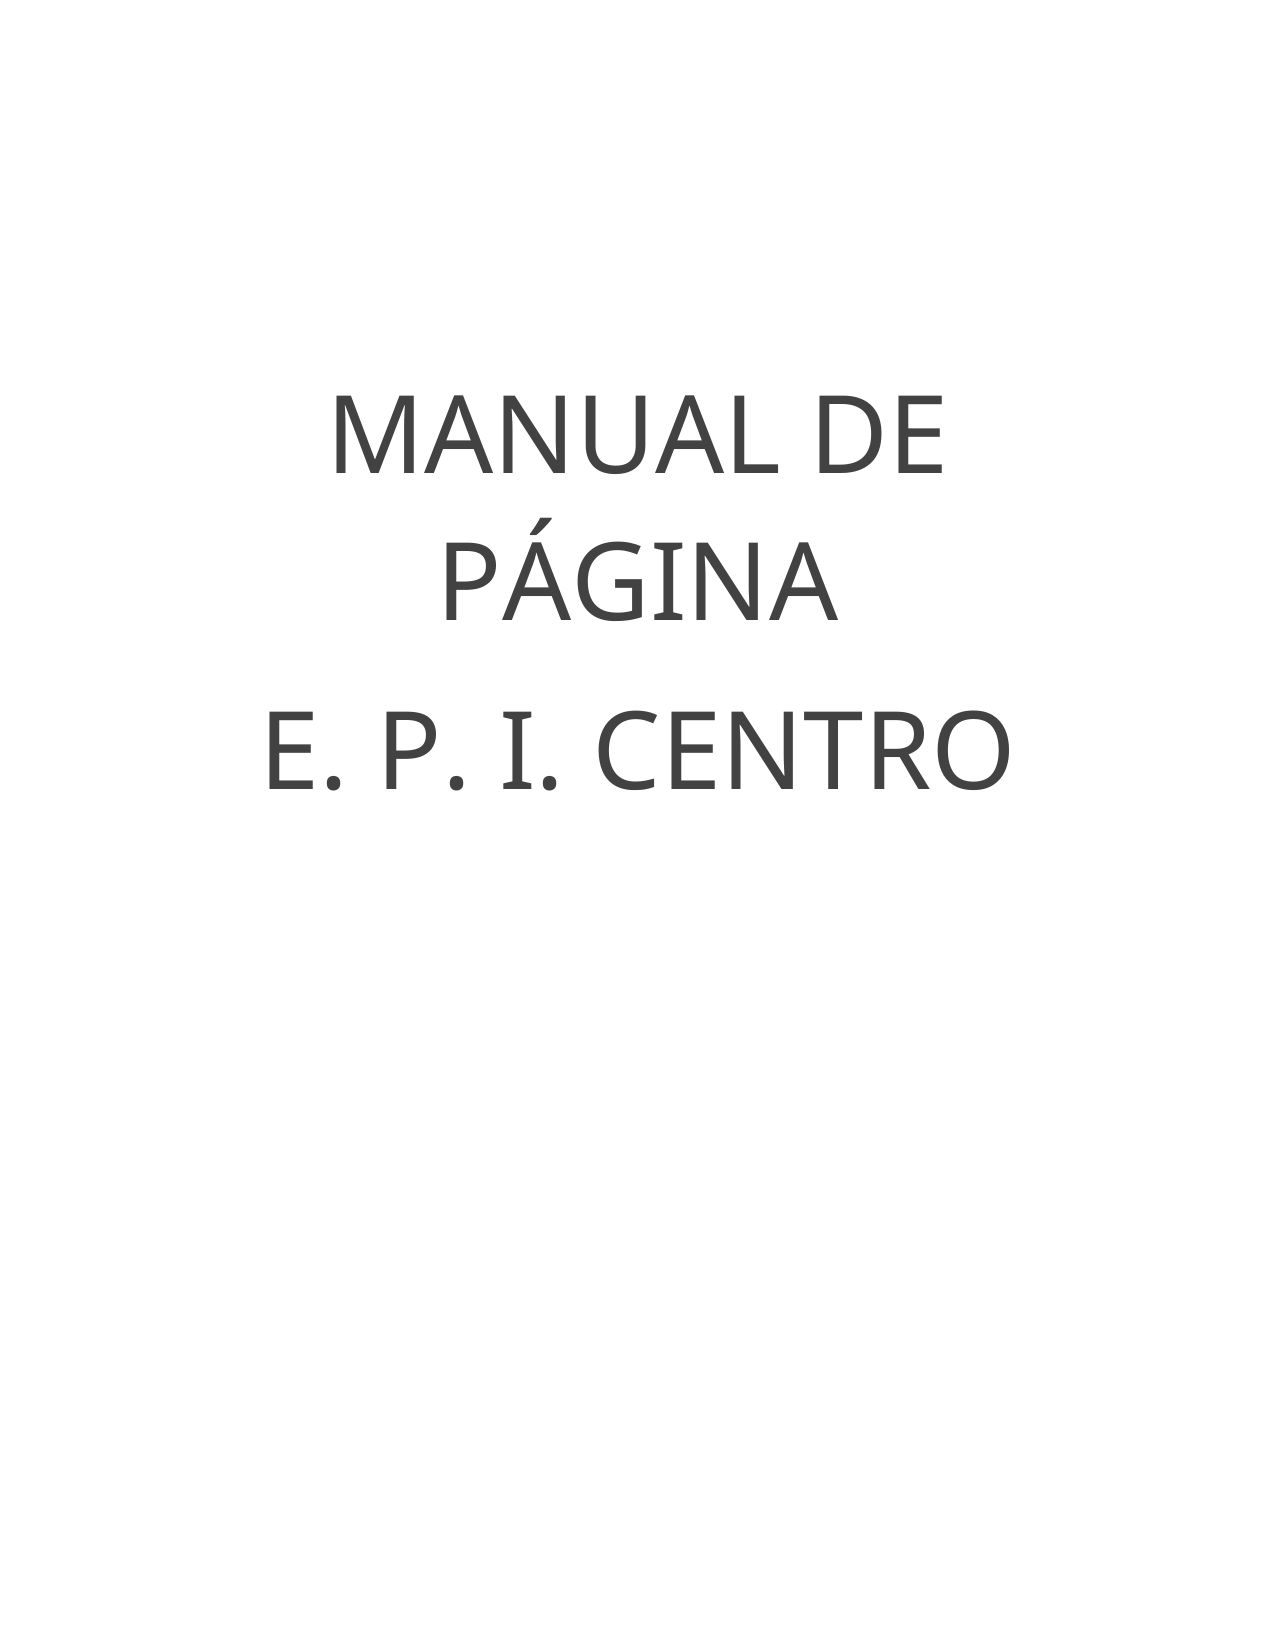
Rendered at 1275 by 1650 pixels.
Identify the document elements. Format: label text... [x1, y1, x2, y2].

title E. P. I. CENTRO [150, 673, 1125, 821]
title MANUAL DE PÁGINA [150, 357, 1125, 652]
